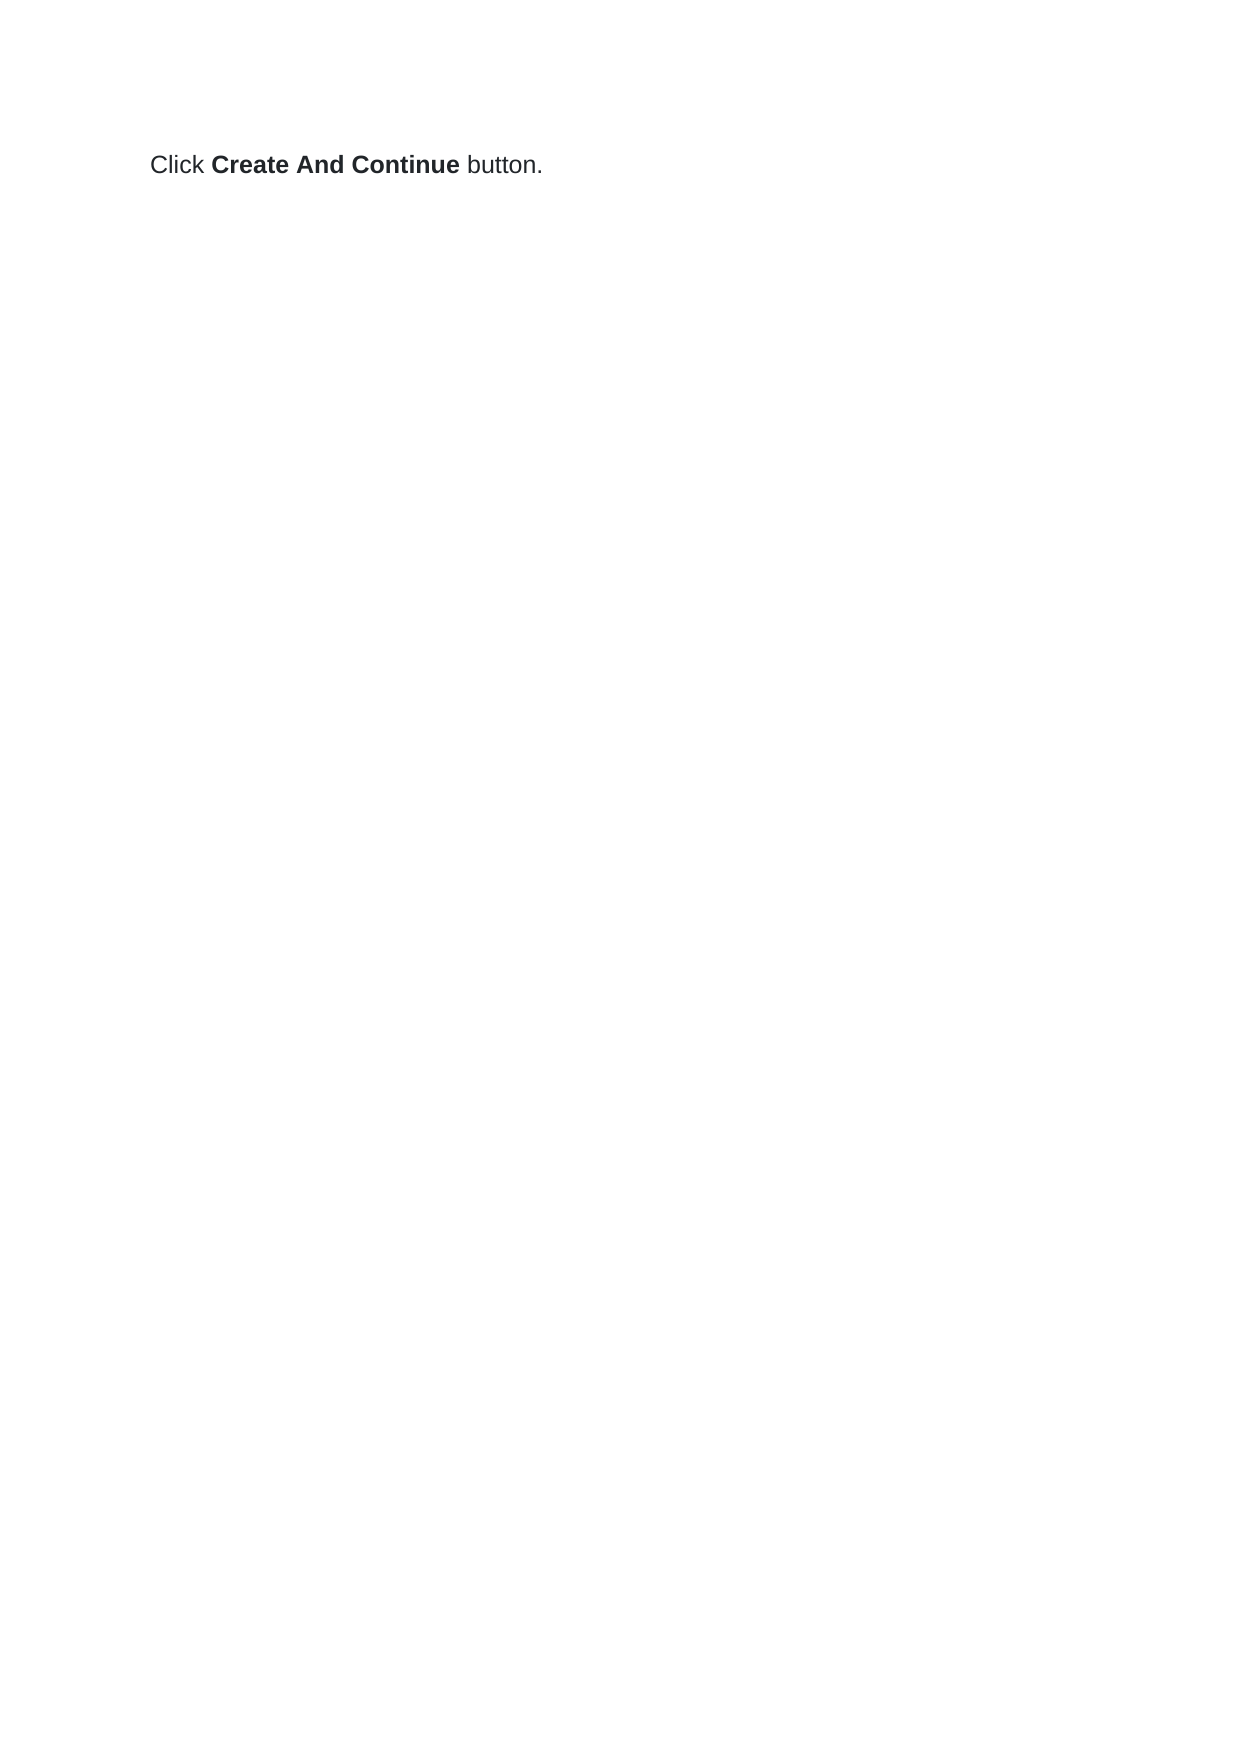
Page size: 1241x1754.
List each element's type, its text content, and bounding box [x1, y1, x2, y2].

text Click Create And Continue button. [150, 150, 1090, 179]
